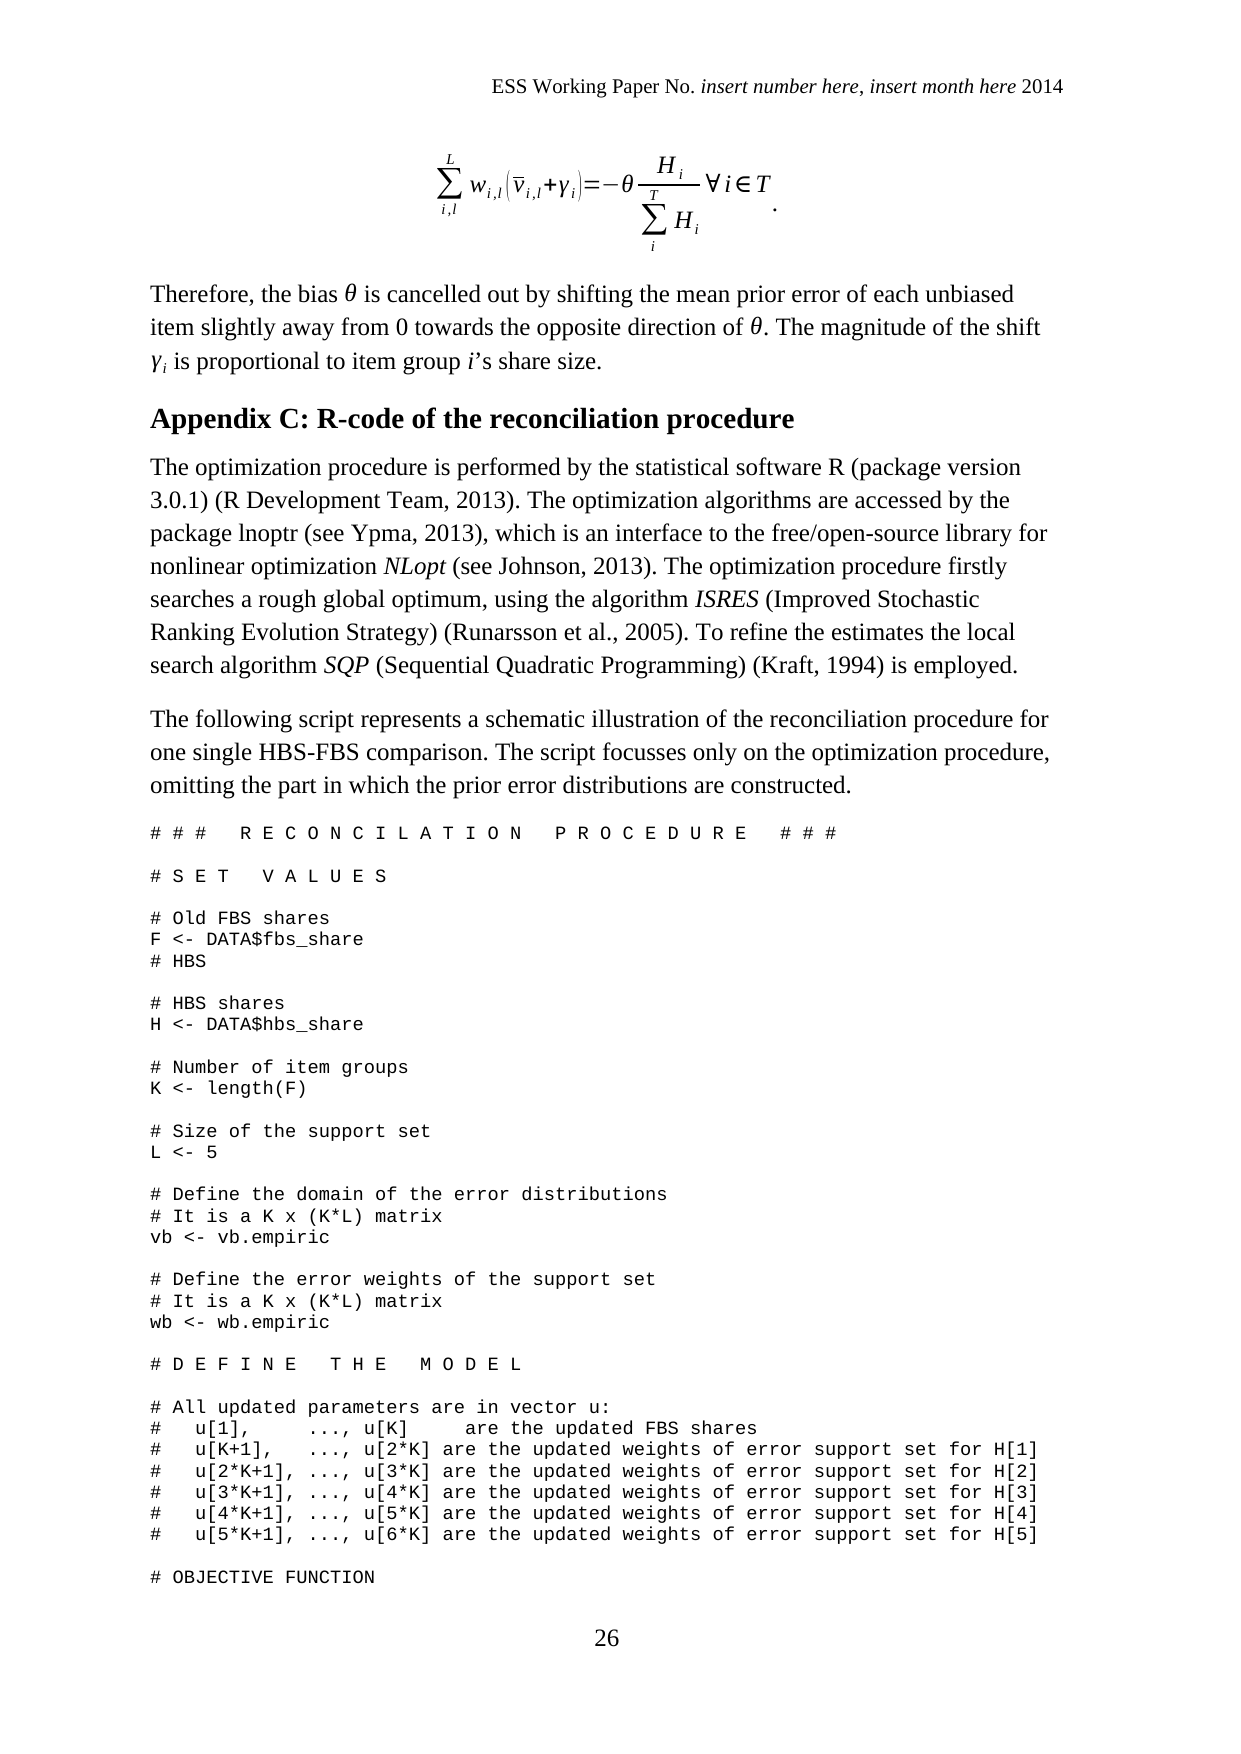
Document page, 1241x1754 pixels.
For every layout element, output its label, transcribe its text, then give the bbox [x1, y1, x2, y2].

text # u[2*K+1], ..., u[3*K] are the updated weights of error support set for H[2] [150, 1461, 1063, 1483]
text # Old FBS shares [150, 909, 1063, 930]
text # Number of item groups [150, 1058, 1063, 1079]
text # u[K+1], ..., u[2*K] are the updated weights of error support set for H[1] [150, 1440, 1063, 1461]
text # Define the domain of the error distributions [150, 1185, 1063, 1206]
text # # # R E C O N C I L A T I O N P R O C E D U R E # # # [150, 824, 1063, 845]
text wb <- wb.empiric [150, 1313, 1063, 1334]
text # All updated parameters are in vector u: [150, 1398, 1063, 1419]
text # Size of the support set [150, 1121, 1063, 1143]
text The following script represents a schematic illustration of the reconciliation procedure for one single HBS-FBS comparison. The script focusses only on the optimization procedure, omitting the part in which the prior error distributions are constructed. [150, 704, 1063, 799]
text # OBJECTIVE FUNCTION [150, 1568, 1063, 1589]
text # u[5*K+1], ..., u[6*K] are the updated weights of error support set for H[5] [150, 1525, 1063, 1546]
text . [150, 150, 1063, 254]
text # HBS shares [150, 994, 1063, 1015]
text L <- 5 [150, 1143, 1063, 1164]
text The optimization procedure is performed by the statistical software R (package version 3.0.1) (R Development Team, 2013). The optimization algorithms are accessed by the package lnoptr (see Ypma, 2013), which is an interface to the free/open-source library for nonlinear optimization NLopt (see Johnson, 2013). The optimization procedure firstly searches a rough global optimum, using the algorithm ISRES (Improved Stochastic Ranking Evolution Strategy) (Runarsson et al., 2005). To refine the estimates the local search algorithm SQP (Sequential Quadratic Programming) (Kraft, 1994) is employed. [150, 452, 1063, 679]
text # u[4*K+1], ..., u[5*K] are the updated weights of error support set for H[4] [150, 1504, 1063, 1525]
text Therefore, the bias is cancelled out by shifting the mean prior error of each unbiased item slightly away from 0 towards the opposite direction of . The magnitude of the shift is proportional to item group i’s share size. [150, 279, 1063, 377]
text # It is a K x (K*L) matrix [150, 1291, 1063, 1313]
text F <- DATA$fbs_share [150, 930, 1063, 951]
text H <- DATA$hbs_share [150, 1015, 1063, 1036]
text vb <- vb.empiric [150, 1228, 1063, 1249]
text # D E F I N E T H E M O D E L [150, 1355, 1063, 1376]
text # HBS [150, 951, 1063, 973]
text # u[3*K+1], ..., u[4*K] are the updated weights of error support set for H[3] [150, 1483, 1063, 1504]
text # It is a K x (K*L) matrix [150, 1206, 1063, 1228]
text # S E T V A L U E S [150, 866, 1063, 888]
text # Define the error weights of the support set [150, 1270, 1063, 1291]
text K <- length(F) [150, 1079, 1063, 1100]
text # u[1], ..., u[K] are the updated FBS shares [150, 1419, 1063, 1440]
subtitle Appendix C: R-code of the reconciliation procedure [150, 402, 1063, 435]
